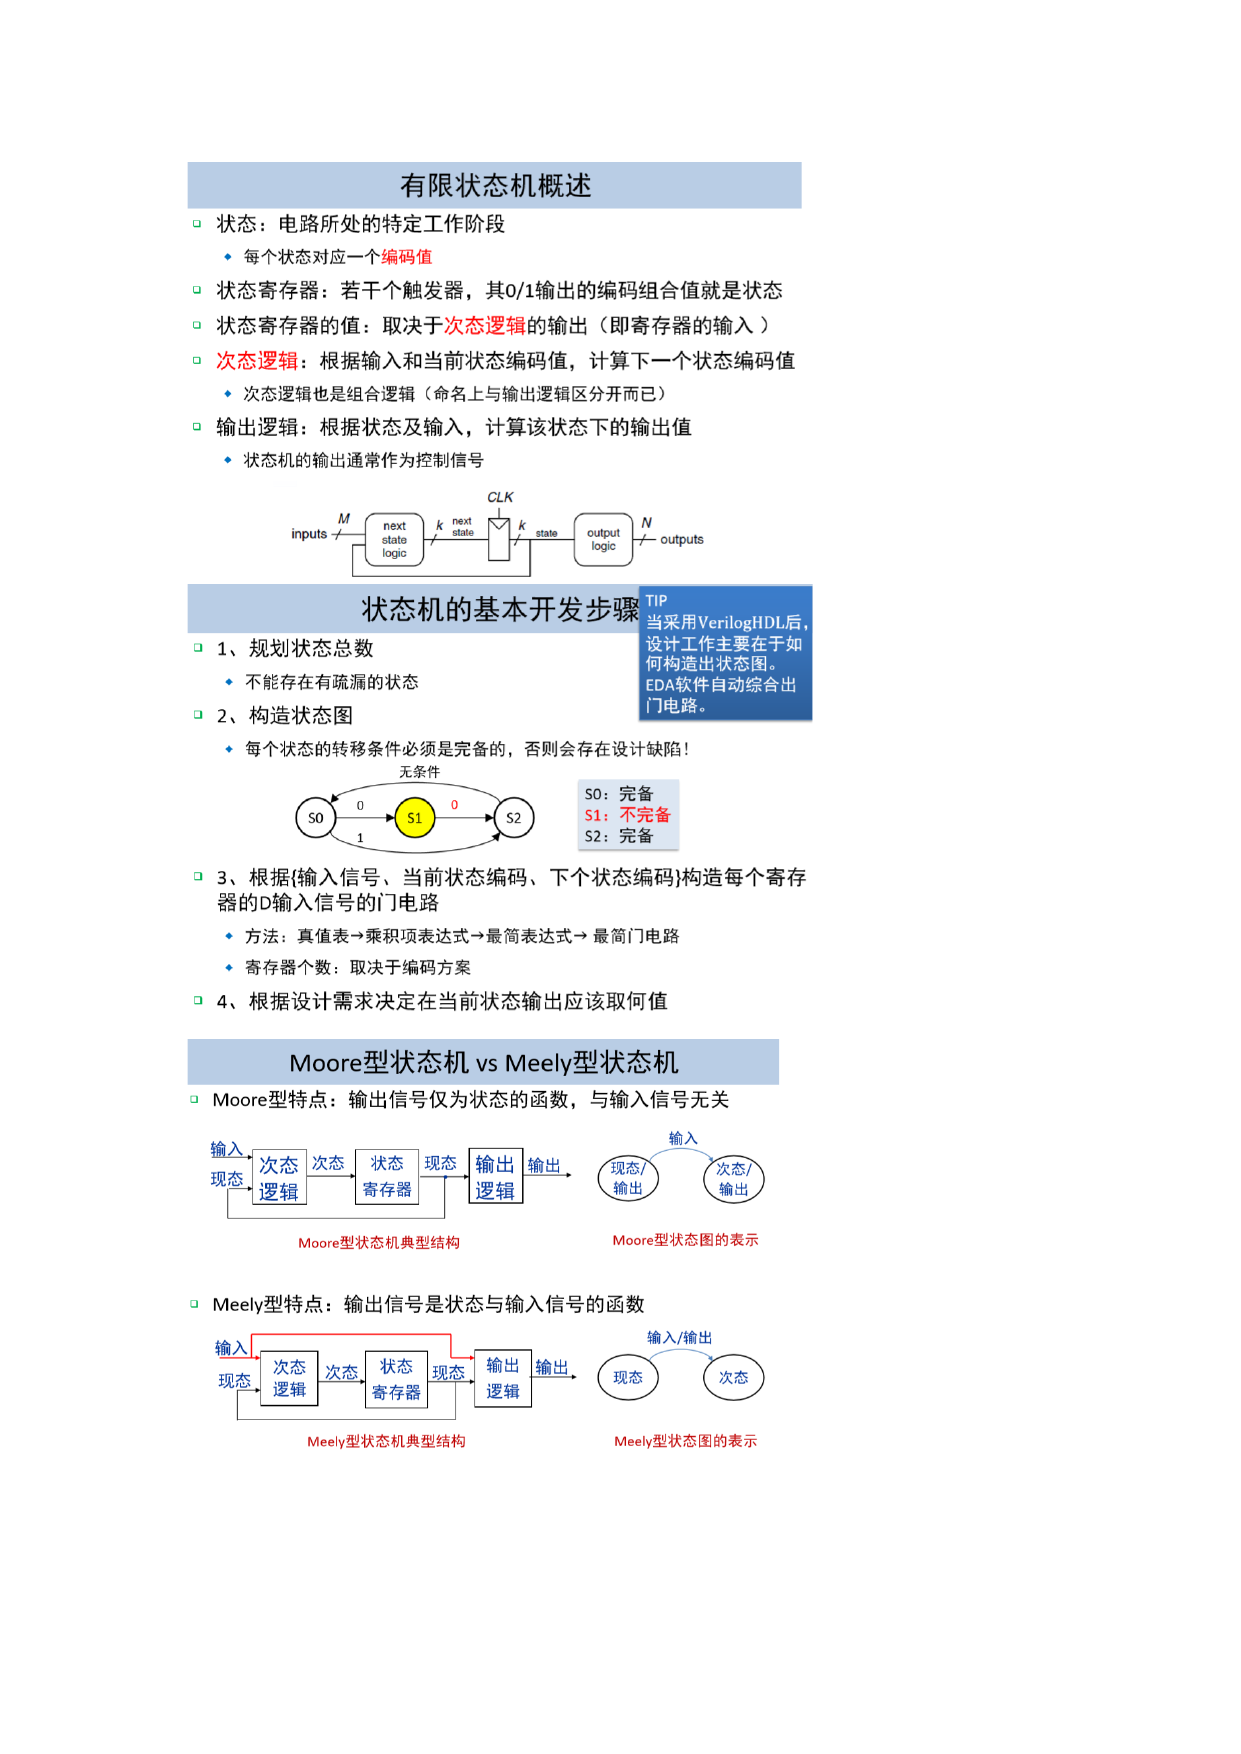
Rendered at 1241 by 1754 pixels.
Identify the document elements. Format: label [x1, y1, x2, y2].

picture [187, 162, 802, 582]
picture [187, 1039, 780, 1456]
picture [187, 584, 813, 1019]
